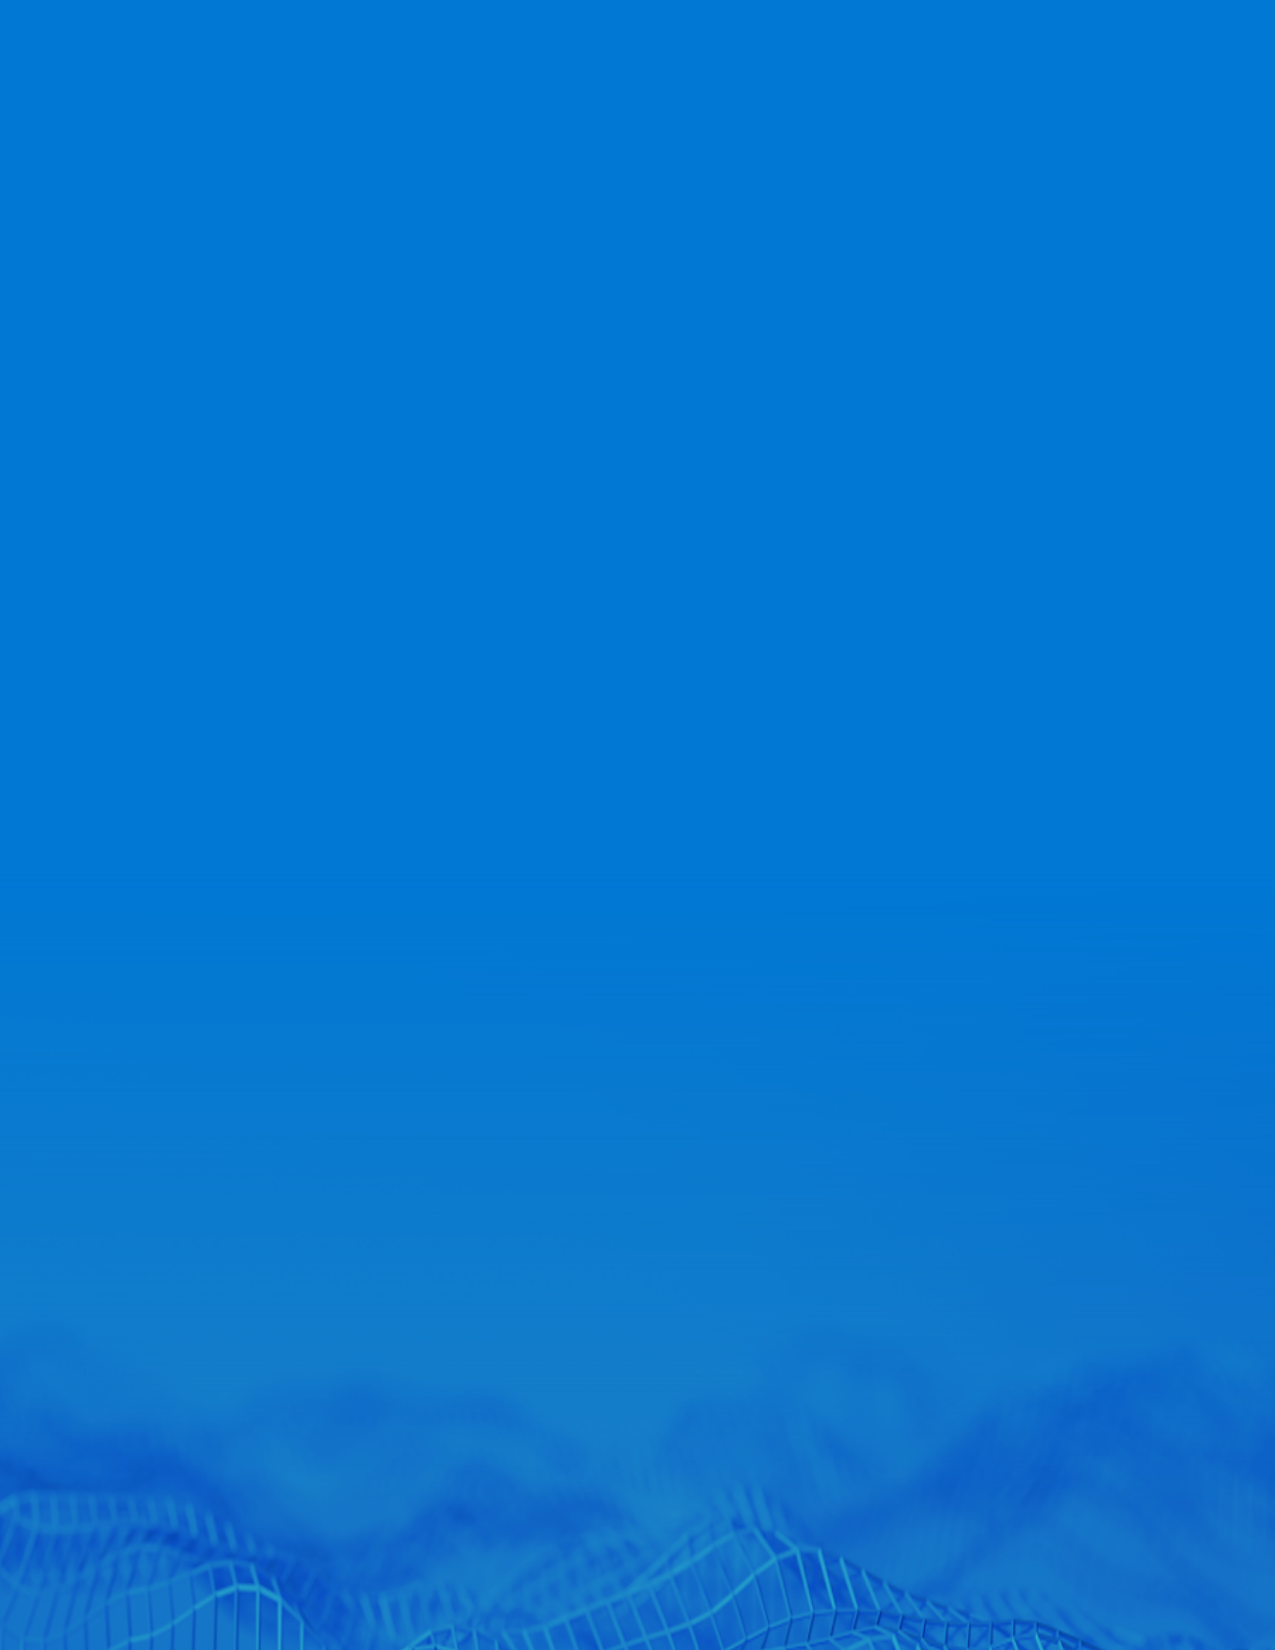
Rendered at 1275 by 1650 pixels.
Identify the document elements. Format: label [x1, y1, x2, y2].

picture [0, 594, 1275, 1650]
